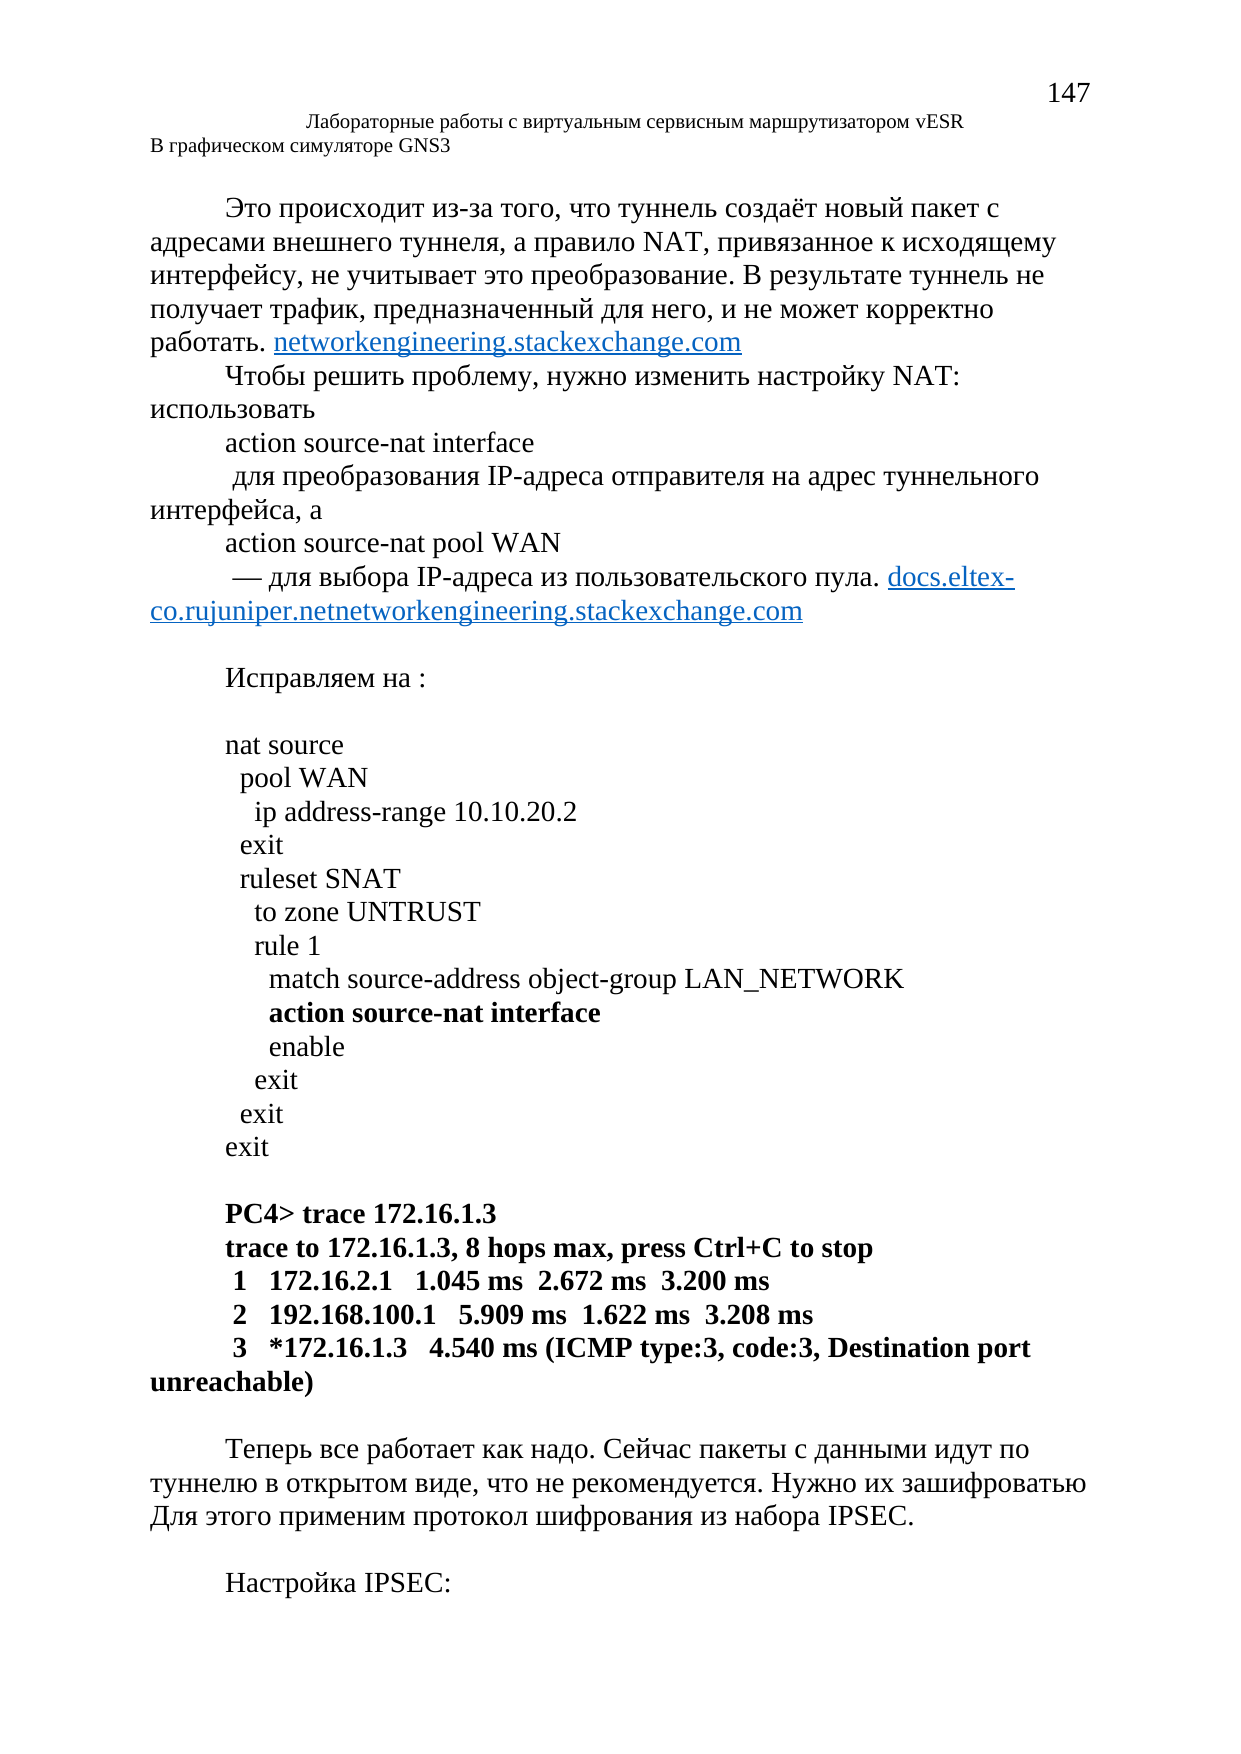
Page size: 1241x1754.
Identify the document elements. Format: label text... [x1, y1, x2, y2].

text action source-nat interface [150, 425, 1090, 458]
text nat source [150, 727, 1090, 760]
text exit [150, 827, 1090, 861]
text 2 192.168.100.1 5.909 ms 1.622 ms 3.208 ms [150, 1297, 1090, 1331]
text PC4> trace 172.16.1.3 [150, 1196, 1090, 1230]
text trace to 172.16.1.3, 8 hops max, press Ctrl+C to stop [150, 1230, 1090, 1263]
text Теперь все работает как надо. Сейчас пакеты с данными идут по туннелю в открытом виде, что не рекомендуется. Нужно их зашифроватью Для этого применим протокол шифрования из набора IPSEC. [150, 1431, 1090, 1532]
text match source-address object-group LAN_NETWORK [150, 962, 1090, 995]
text exit [150, 1096, 1090, 1129]
text exit [150, 1129, 1090, 1163]
text rule 1 [150, 928, 1090, 962]
text Чтобы решить проблему, нужно изменить настройку NAT: использовать [150, 358, 1090, 425]
text action source-nat pool WAN [150, 526, 1090, 559]
text 1 172.16.2.1 1.045 ms 2.672 ms 3.200 ms [150, 1263, 1090, 1297]
text ip address-range 10.10.20.2 [150, 794, 1090, 827]
text Настройка IPSEC: [150, 1565, 1090, 1599]
text Это происходит из-за того, что туннель создаёт новый пакет с адресами внешнего туннеля, а правило NAT, привязанное к исходящему интерфейсу, не учитывает это преобразование. В результате туннель не получает трафик, предназначенный для него, и не может корректно работать. networkengineering.stackexchange.com [150, 190, 1090, 358]
text enable [150, 1029, 1090, 1062]
text exit [150, 1062, 1090, 1096]
text to zone UNTRUST [150, 894, 1090, 928]
text — для выбора IP-адреса из пользовательского пула. docs.eltex-co.rujuniper.netnetworkengineering.stackexchange.com [150, 559, 1090, 626]
text для преобразования IP-адреса отправителя на адрес туннельного интерфейса, а [150, 458, 1090, 526]
text ruleset SNAT [150, 861, 1090, 894]
text action source-nat interface [150, 995, 1090, 1029]
text Исправляем на : [150, 660, 1090, 693]
text 3 *172.16.1.3 4.540 ms (ICMP type:3, code:3, Destination port unreachable) [150, 1331, 1090, 1398]
text pool WAN [150, 760, 1090, 794]
